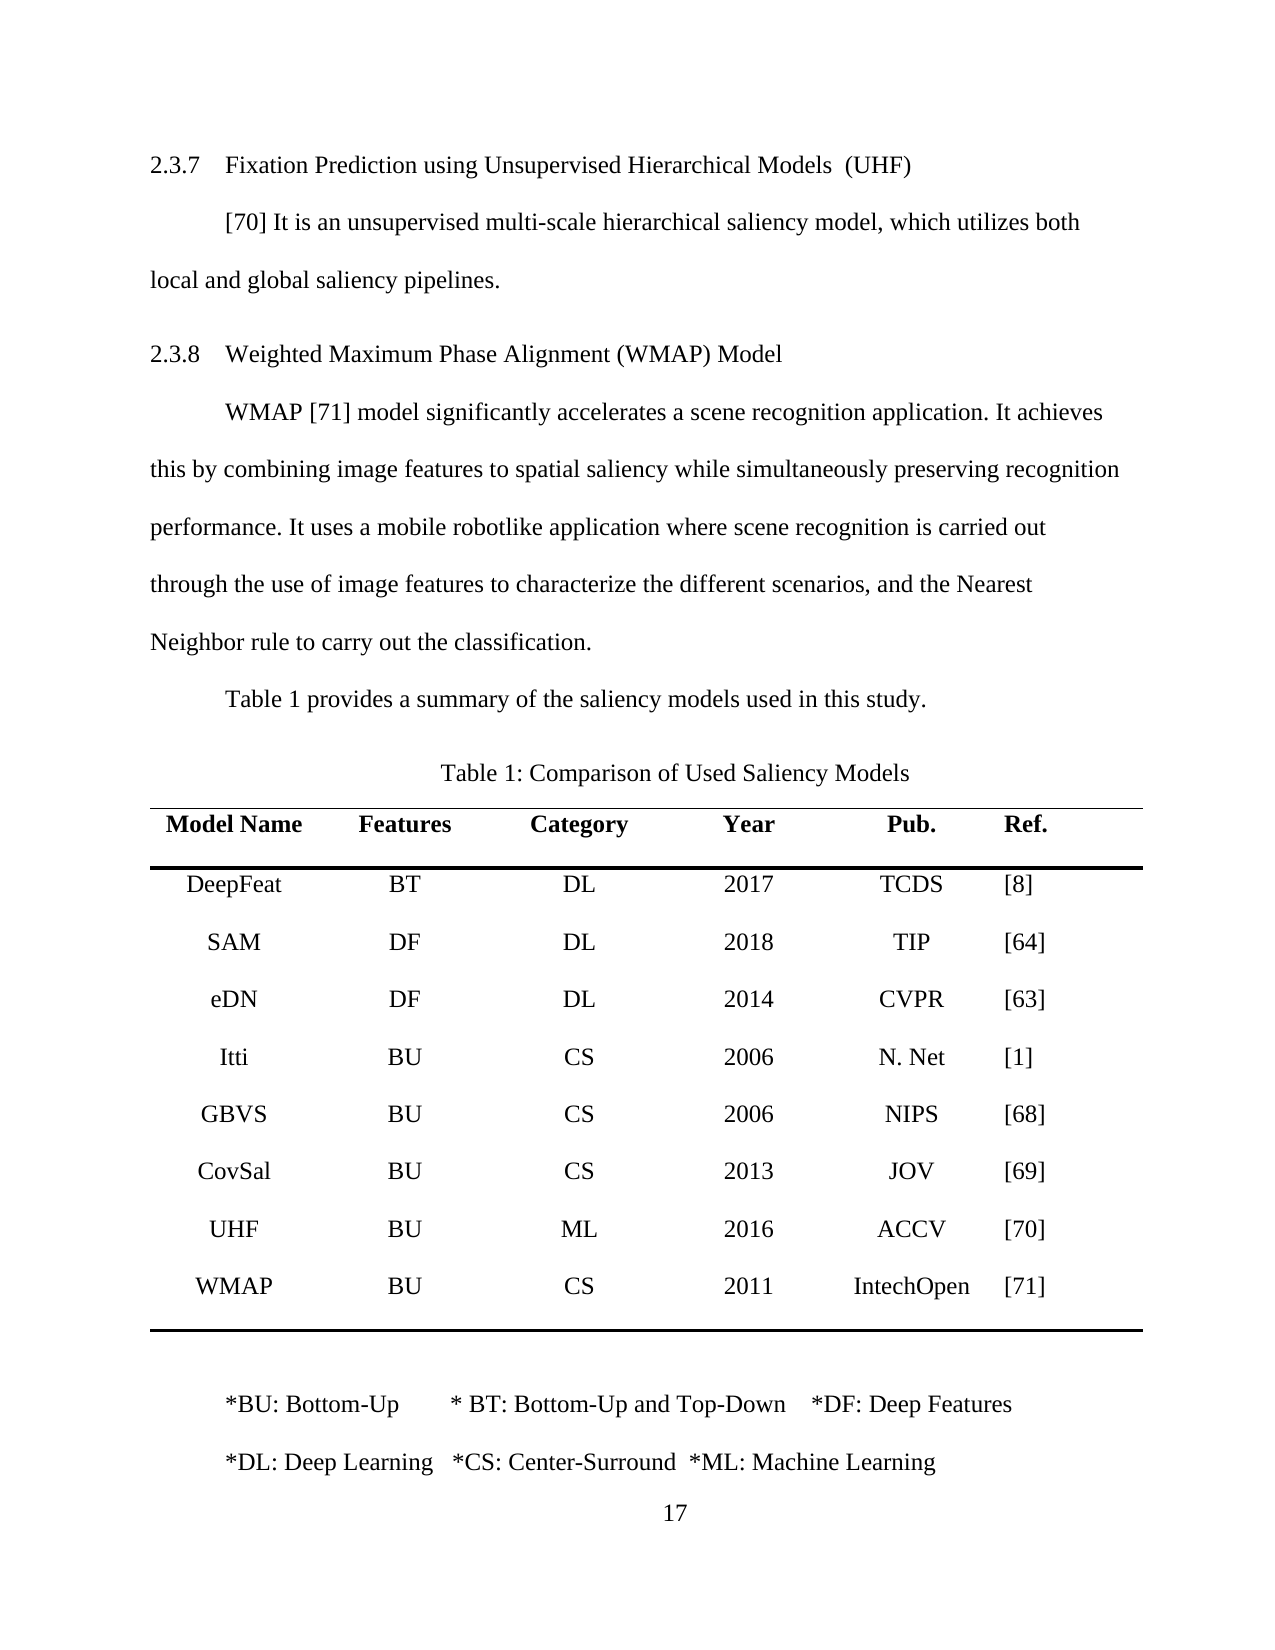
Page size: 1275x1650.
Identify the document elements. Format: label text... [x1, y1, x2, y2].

table_cell 2017 [667, 870, 830, 927]
table_header Category [492, 809, 667, 866]
table_cell IntechOpen [830, 1271, 993, 1329]
text Table 1: Comparison of Used Saliency Models [150, 758, 1125, 787]
table_cell [8] [993, 870, 1142, 927]
table_header Pub. [830, 809, 993, 866]
table_cell SAM [150, 927, 318, 984]
table_cell WMAP [150, 1271, 318, 1329]
table_cell ACCV [830, 1214, 993, 1271]
table_cell [1] [993, 1042, 1142, 1099]
table_cell [68] [993, 1099, 1142, 1156]
table_header Ref. [993, 809, 1142, 866]
table_cell NIPS [830, 1099, 993, 1156]
table_cell CS [492, 1099, 667, 1156]
table_cell DF [318, 927, 492, 984]
text WMAP [71] model significantly accelerates a scene recognition application. It achieves this by combining image features to spatial saliency while simultaneously preserving recognition performance. It uses a mobile robotlike application where scene recognition is carried out through the use of image features to characterize the different scenarios, and the Nearest Neighbor rule to carry out the classification. [150, 397, 1125, 655]
table_cell TIP [830, 927, 993, 984]
table_cell CS [492, 1156, 667, 1214]
table_cell Itti [150, 1042, 318, 1099]
table_cell BT [318, 870, 492, 927]
table_cell CovSal [150, 1156, 318, 1214]
table_cell 2011 [667, 1271, 830, 1329]
table_header Year [667, 809, 830, 866]
table_cell DeepFeat [150, 870, 318, 927]
subtitle Fixation Prediction using Unsupervised Hierarchical Models (UHF) [150, 150, 1125, 179]
table_cell CS [492, 1271, 667, 1329]
table_cell 2018 [667, 927, 830, 984]
text [70] It is an unsupervised multi-scale hierarchical saliency model, which utilizes both local and global saliency pipelines. [150, 207, 1125, 294]
subtitle Weighted Maximum Phase Alignment (WMAP) Model [150, 339, 1125, 368]
text Table 1 provides a summary of the saliency models used in this study. [150, 684, 1125, 713]
table_cell DL [492, 870, 667, 927]
table_cell BU [318, 1214, 492, 1271]
table_cell [70] [993, 1214, 1142, 1271]
table_cell BU [318, 1271, 492, 1329]
table_cell BU [318, 1156, 492, 1214]
table_cell 2006 [667, 1099, 830, 1156]
table_cell 2014 [667, 984, 830, 1042]
table_cell [63] [993, 984, 1142, 1042]
table_cell N. Net [830, 1042, 993, 1099]
table_cell eDN [150, 984, 318, 1042]
table_cell CVPR [830, 984, 993, 1042]
table_cell GBVS [150, 1099, 318, 1156]
table_cell DL [492, 927, 667, 984]
table_header Model Name [150, 809, 318, 866]
table_cell [64] [993, 927, 1142, 984]
table_cell 2016 [667, 1214, 830, 1271]
table_header Features [318, 809, 492, 866]
text *DL: Deep Learning *CS: Center-Surround *ML: Machine Learning [150, 1447, 1125, 1476]
table_cell [71] [993, 1271, 1142, 1329]
table_cell UHF [150, 1214, 318, 1271]
table_cell JOV [830, 1156, 993, 1214]
table_cell 2006 [667, 1042, 830, 1099]
table_cell ML [492, 1214, 667, 1271]
table_cell BU [318, 1042, 492, 1099]
text *BU: Bottom-Up * BT: Bottom-Up and Top-Down *DF: Deep Features [150, 1389, 1125, 1418]
table_cell TCDS [830, 870, 993, 927]
table_cell DL [492, 984, 667, 1042]
table_cell CS [492, 1042, 667, 1099]
table_cell [69] [993, 1156, 1142, 1214]
table_cell DF [318, 984, 492, 1042]
table_cell 2013 [667, 1156, 830, 1214]
table_cell BU [318, 1099, 492, 1156]
